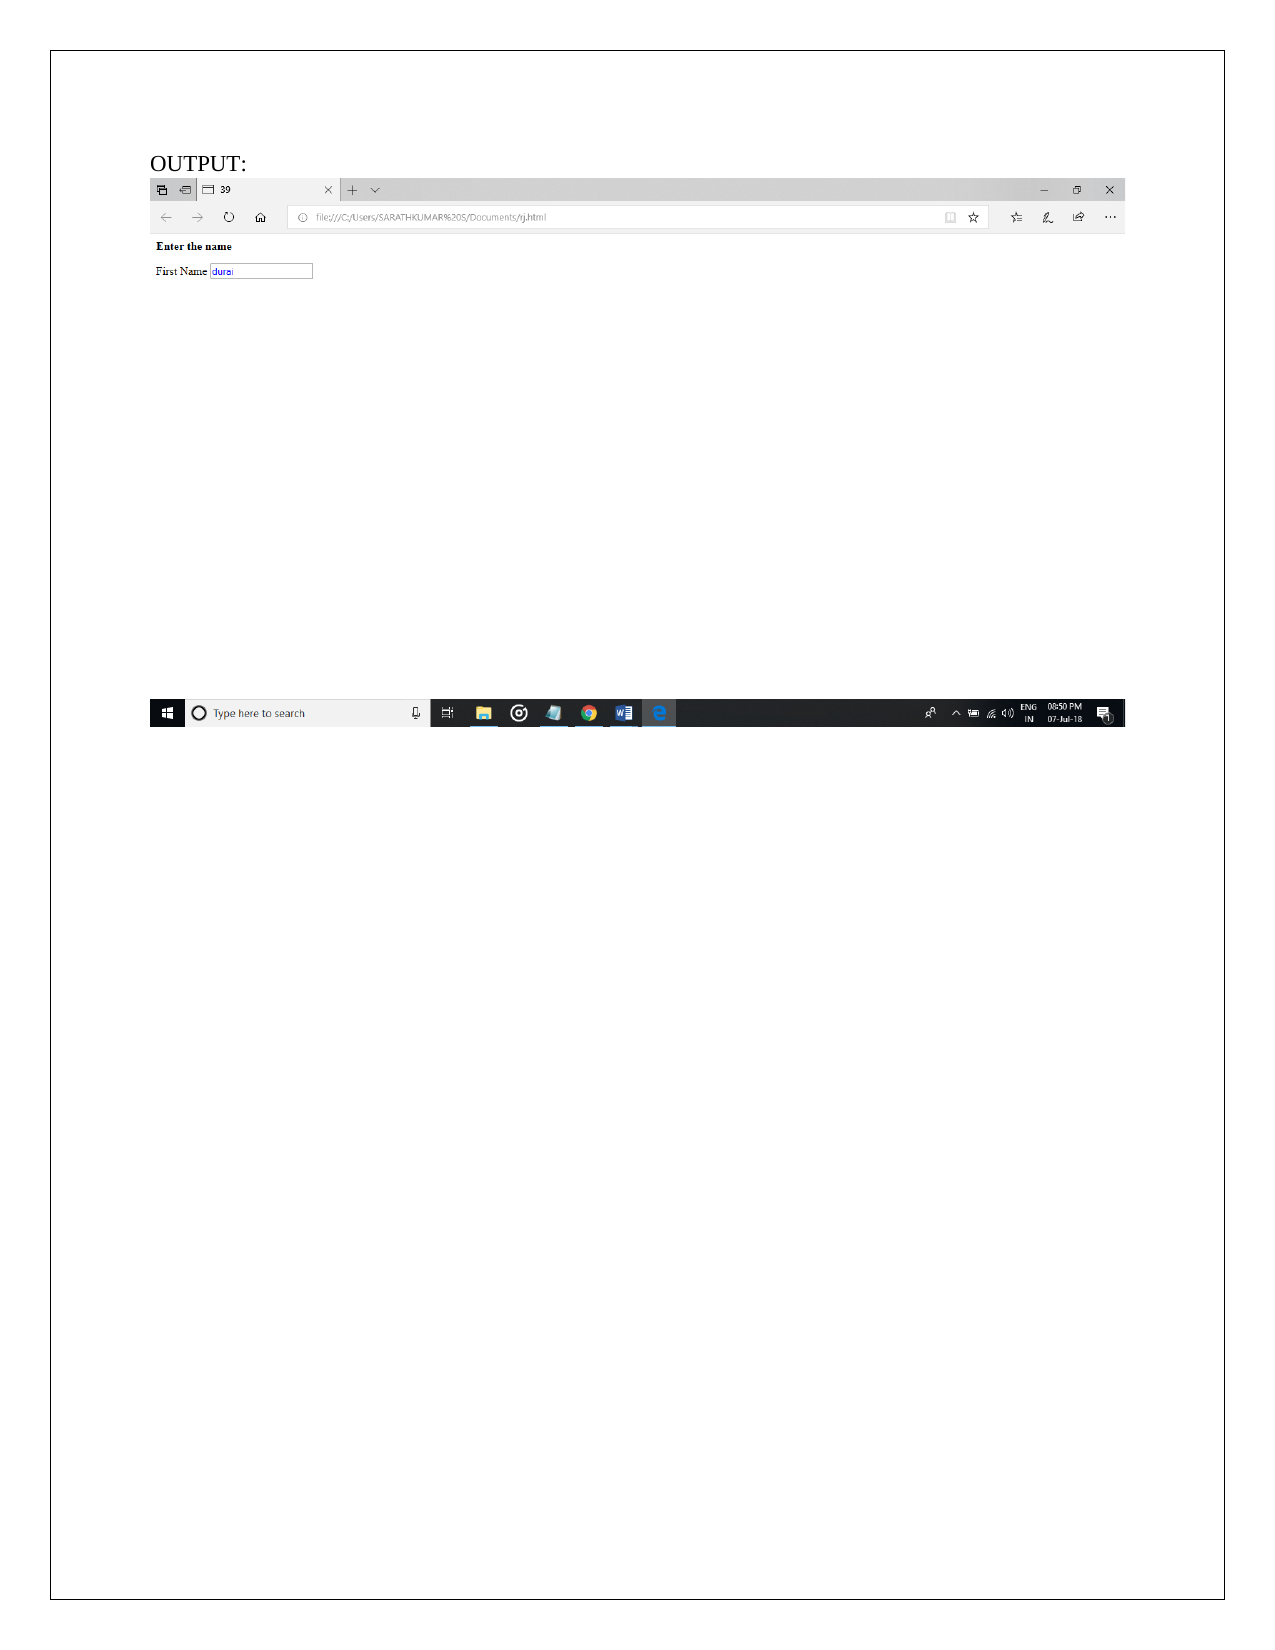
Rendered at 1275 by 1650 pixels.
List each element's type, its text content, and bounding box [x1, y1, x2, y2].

picture [150, 178, 1125, 727]
text OUTPUT: [150, 150, 1125, 178]
